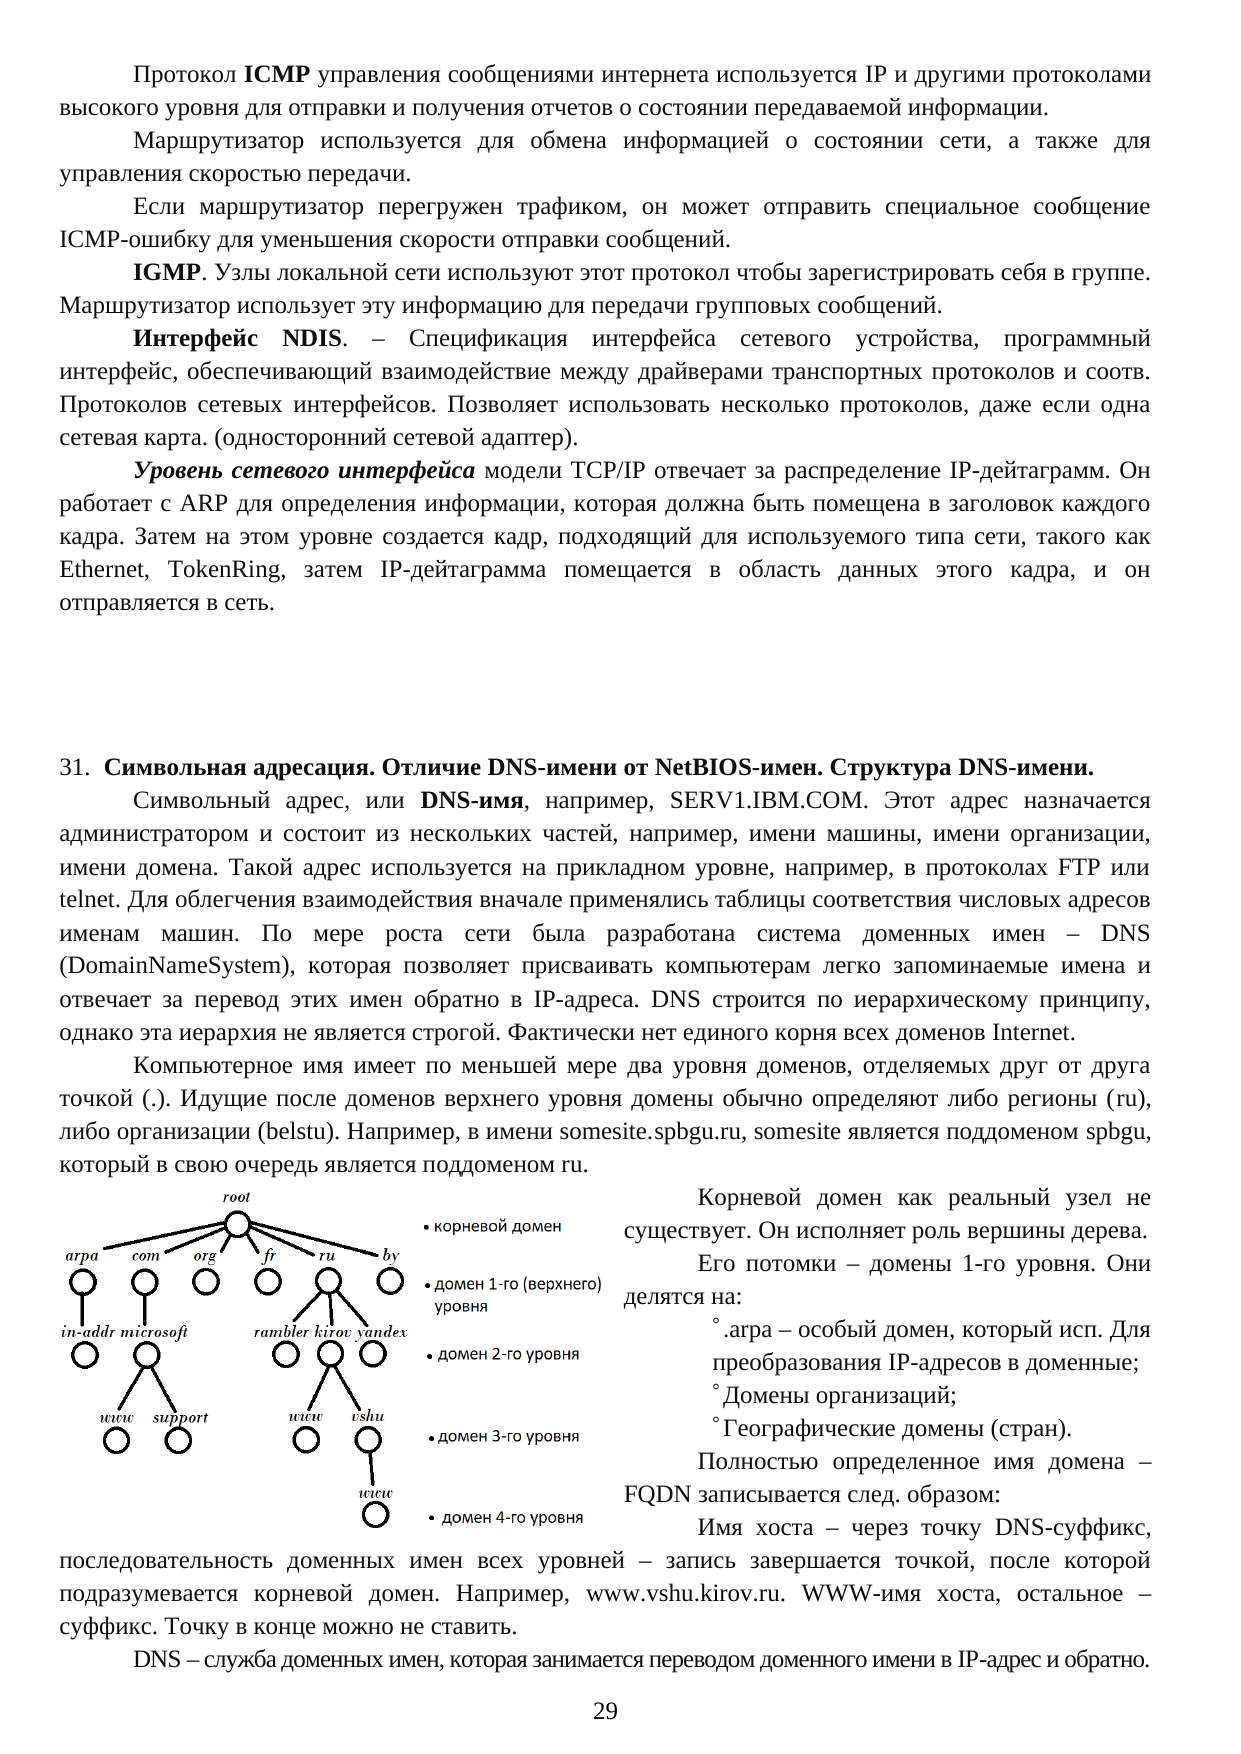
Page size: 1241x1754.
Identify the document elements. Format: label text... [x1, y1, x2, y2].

text Его потомки – домены 1-го уровня. Они делятся на: [605, 1248, 1152, 1309]
text DNS – служба доменных имен, которая занимается переводом доменного имени в IP-адрес и обратно. [59, 1644, 1152, 1673]
list Домены организаций; [605, 1380, 1152, 1409]
text Символьный адрес, или DNS-имя, например, SERV1.IBM.COM. Этот адрес назначается администратором и состоит из нескольких частей, например, имени машины, имени организации, имени домена. Такой адрес используется на прикладном уровне, например, в протоколах FTP или telnet. Для облегчения взаимодействия вначале применялись таблицы соответствия числовых адресов именам машин. По мере роста сети была разработана система доменных имен – DNS (DomainNameSystem), которая позволяет присваивать компьютерам легко запоминаемые имена и отвечает за перевод этих имен обратно в IP-адреса. DNS строится по иерархическому принципу, однако эта иерархия не является строгой. Фактически нет единого корня всех доменов Internet. [59, 786, 1152, 1045]
list Географические домены (стран). [605, 1413, 1152, 1442]
text Компьютерное имя имеет по меньшей мере два уровня доменов, отделяемых друг от друга точкой (.). Идущие после доменов верхнего уровня домены обычно определяют либо регионы (ru), либо организации (belstu). Например, в имени somesite.spbgu.ru, somesite является поддоменом spbgu, который в свою очередь является поддоменом ru. [59, 1050, 1152, 1177]
text IGMP. Узлы локальной сети используют этот протокол чтобы зарегистрировать себя в группе. Маршрутизатор использует эту информацию для передачи групповых сообщений. [59, 257, 1152, 319]
text Имя хоста – через точку DNS-суффикс, последовательность доменных имен всех уровней – запись завершается точкой, после которой подразумевается корневой домен. Например, www.vshu.kirov.ru. WWW-имя хоста, остальное – суффикс. Точку в конце можно не ставить. [59, 1512, 1152, 1640]
text Интерфейс NDIS. – Спецификация интерфейса сетевого устройства, программный интерфейс, обеспечивающий взаимодействие между драйверами транспортных протоколов и соотв. Протоколов сетевых интерфейсов. Позволяет использовать несколько протоколов, даже если одна сетевая карта. (односторонний сетевой адаптер). [59, 323, 1152, 451]
list .arpa – особый домен, который исп. Для преобразования IP-адресов в доменные; [605, 1314, 1152, 1376]
text Маршрутизатор используется для обмена информацией о состоянии сети, а также для управления скоростью передачи. [59, 125, 1152, 187]
picture [58, 1184, 605, 1532]
list Символьная адресация. Отличие DNS-имени от NetBIOS-имен. Структура DNS-имени. [59, 752, 1152, 781]
text Уровень сетевого интерфейса модели TCP/IP отвечает за распределение IP-дейтаграмм. Он работает с ARP для определения информации, которая должна быть помещена в заголовок каждого кадра. Затем на этом уровне создается кадр, подходящий для используемого типа сети, такого как Ethernet, TokenRing, затем IP-дейтаграмма помещается в область данных этого кадра, и он отправляется в сеть. [59, 455, 1152, 616]
text Полностью определенное имя домена – FQDN записывается след. образом: [605, 1446, 1152, 1508]
text Если маршрутизатор перегружен трафиком, он может отправить специальное сообщение ICMP-ошибку для уменьшения скорости отправки сообщений. [59, 191, 1152, 253]
text Корневой домен как реальный узел не существует. Он исполняет роль вершины дерева. [59, 1182, 1152, 1243]
text Протокол ICMP управления сообщениями интернета используется IP и другими протоколами высокого уровня для отправки и получения отчетов о состоянии передаваемой информации. [59, 59, 1152, 121]
